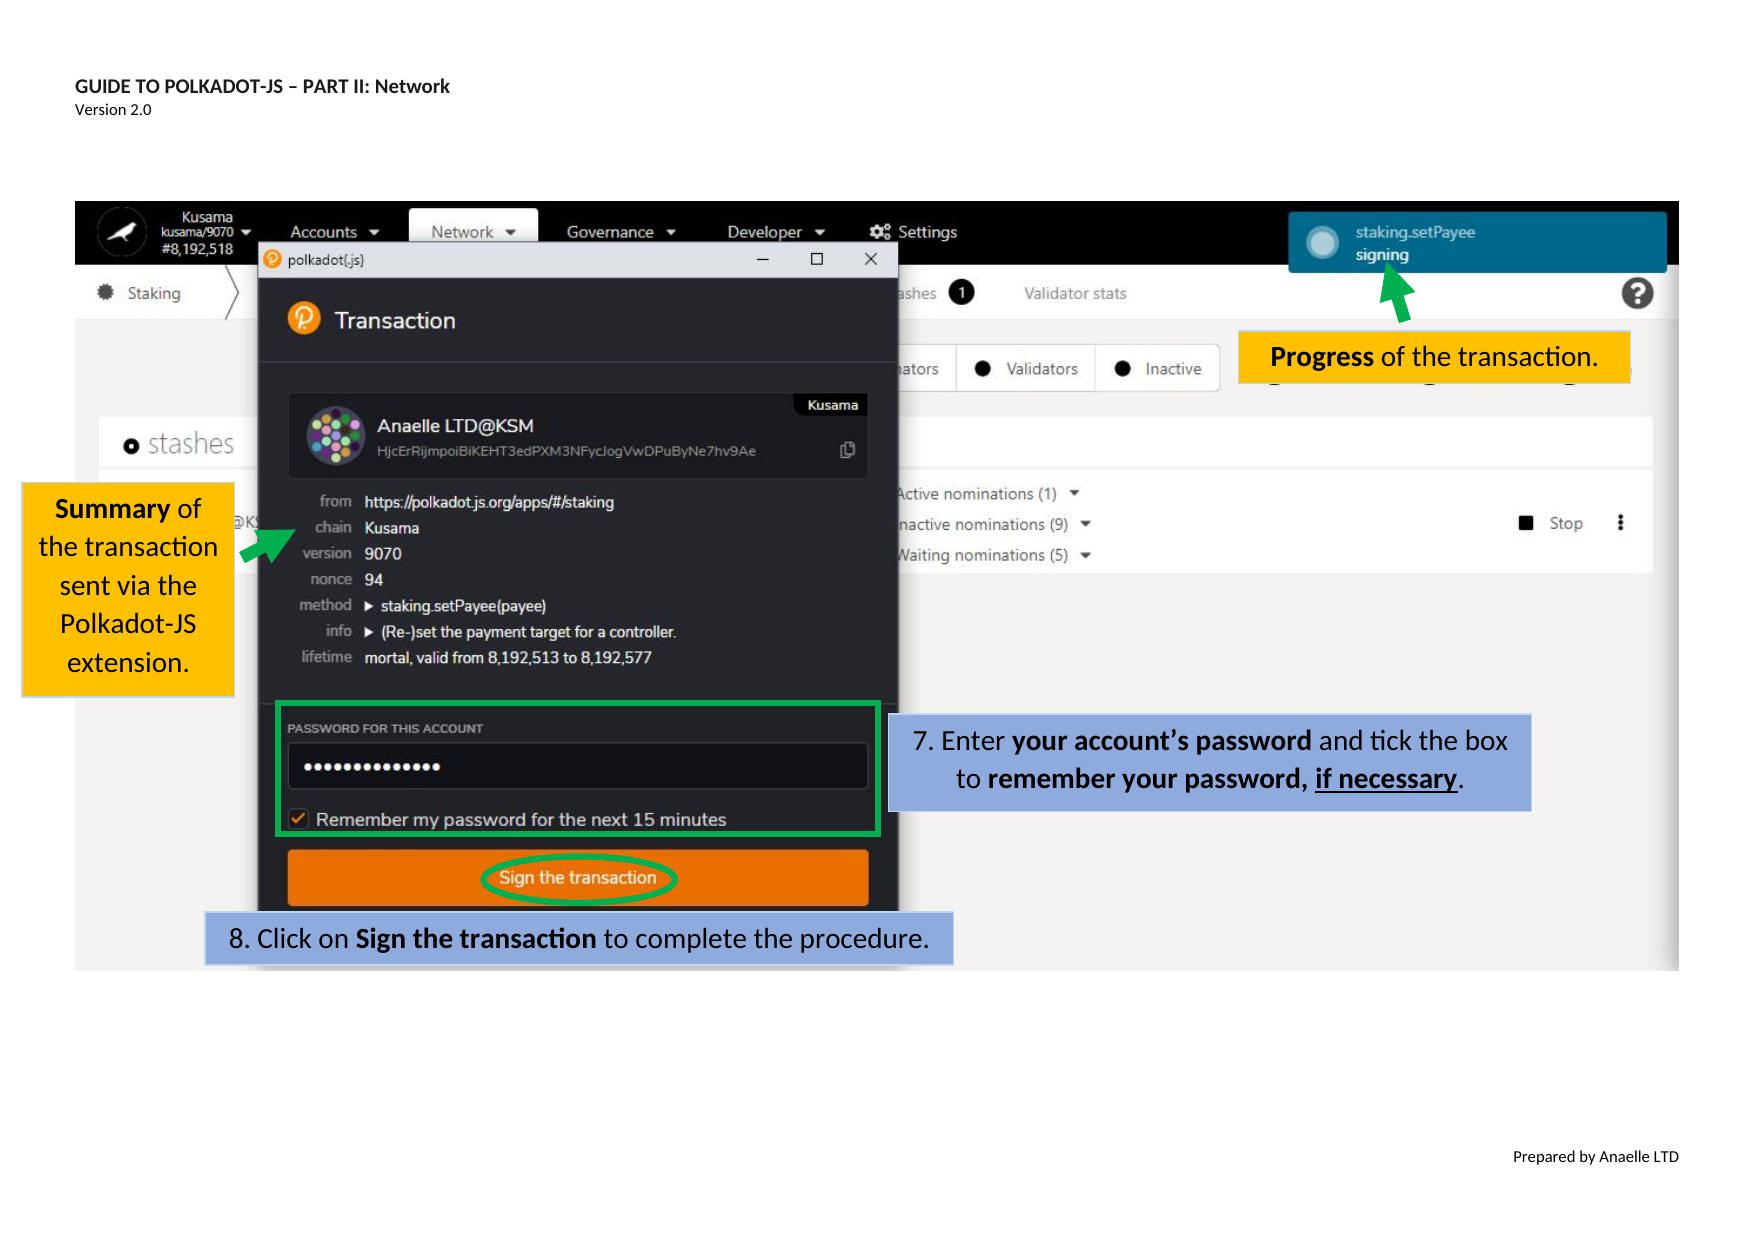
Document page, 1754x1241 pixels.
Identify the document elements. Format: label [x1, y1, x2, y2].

picture [75, 201, 1679, 971]
